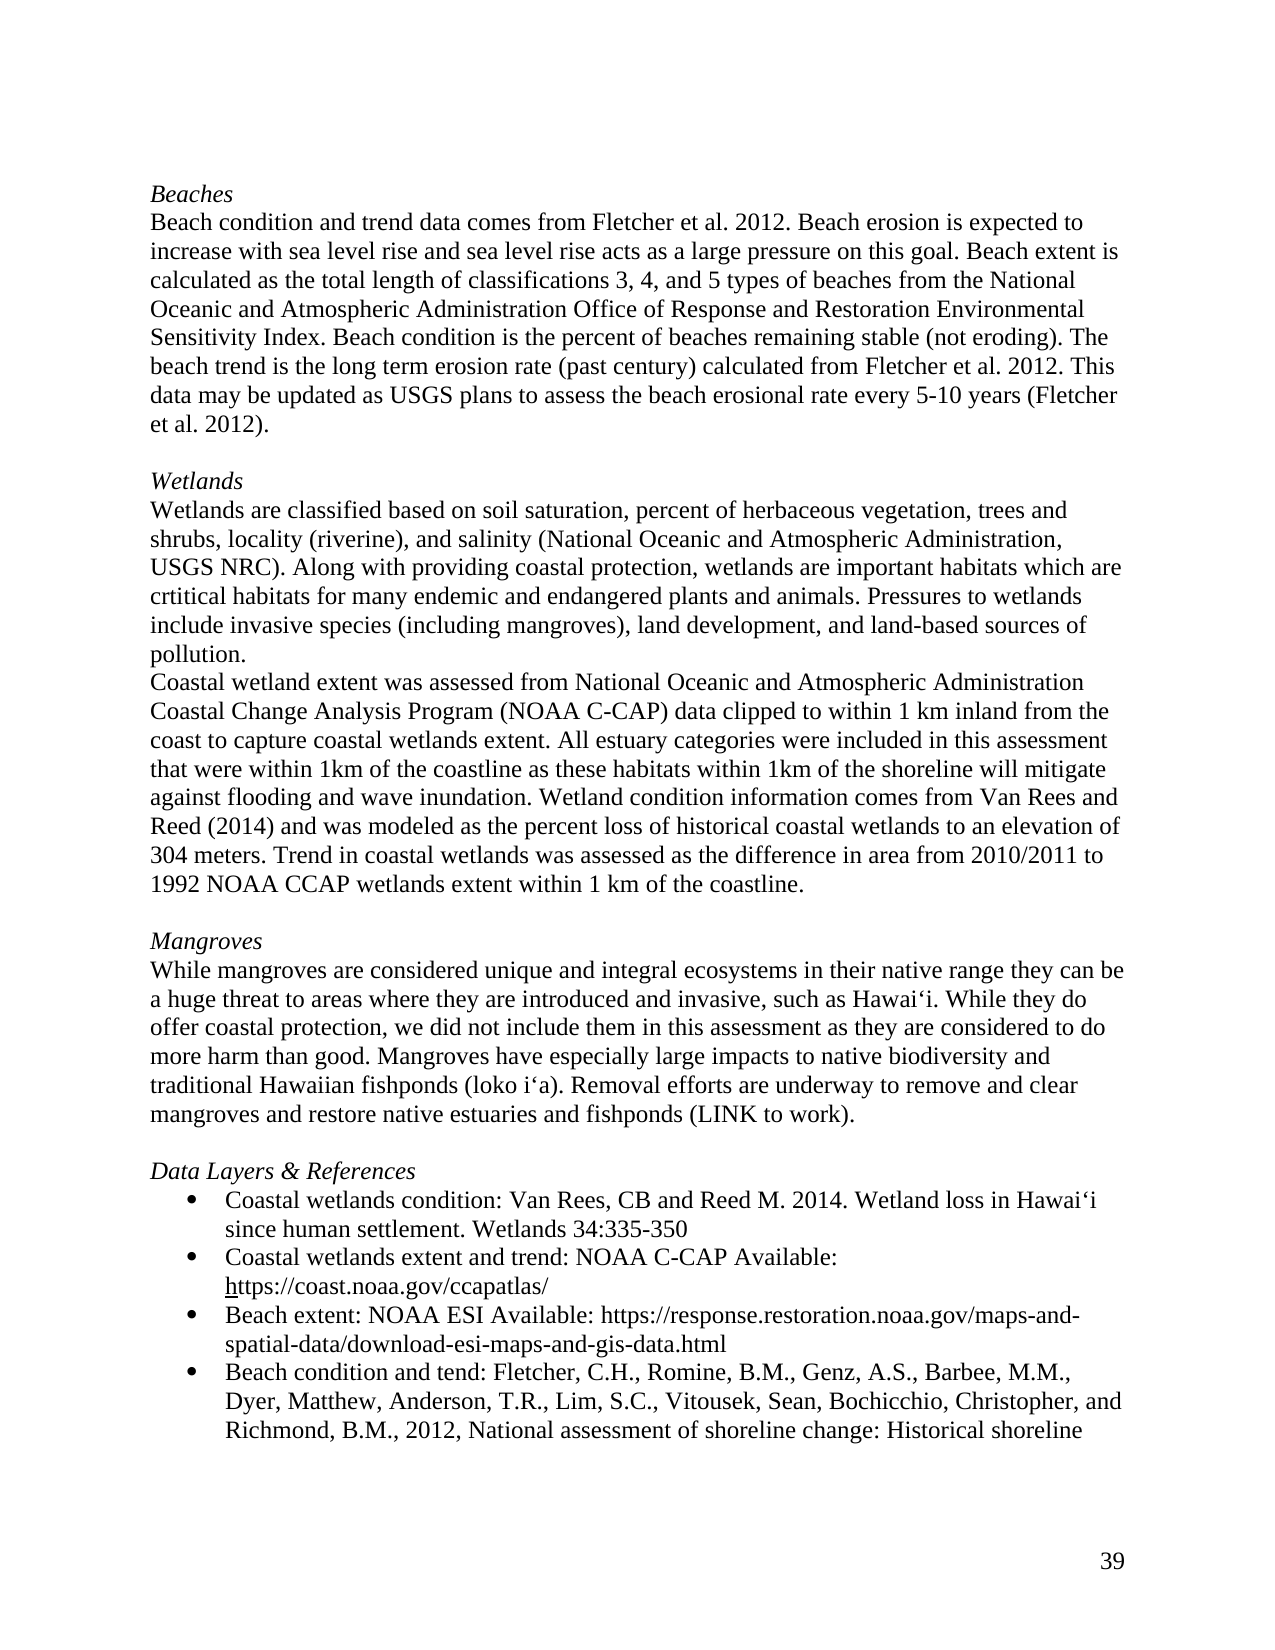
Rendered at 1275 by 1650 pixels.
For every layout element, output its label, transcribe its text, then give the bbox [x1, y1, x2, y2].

text Beaches [150, 179, 1125, 207]
list Coastal wetlands condition: Van Rees, CB and Reed M. 2014. Wetland loss in Hawaiʻi since human settlement. Wetlands 34:335-350 [187, 1185, 1125, 1242]
text Coastal wetland extent was assessed from National Oceanic and Atmospheric Administration Coastal Change Analysis Program (NOAA C-CAP) data clipped to within 1 km inland from the coast to capture coastal wetlands extent. All estuary categories were included in this assessment that were within 1km of the coastline as these habitats within 1km of the shoreline will mitigate against flooding and wave inundation. Wetland condition information comes from Van Rees and Reed (2014) and was modeled as the percent loss of historical coastal wetlands to an elevation of 304 meters. Trend in coastal wetlands was assessed as the difference in area from 2010/2011 to 1992 NOAA CCAP wetlands extent within 1 km of the coastline. [150, 667, 1125, 897]
list Beach extent: NOAA ESI Available: https://response.restoration.noaa.gov/maps-and-spatial-data/download-esi-maps-and-gis-data.html [187, 1300, 1125, 1357]
text Wetlands are classified based on soil saturation, percent of herbaceous vegetation, trees and shrubs, locality (riverine), and salinity (National Oceanic and Atmospheric Administration, USGS NRC). Along with providing coastal protection, wetlands are important habitats which are crtitical habitats for many endemic and endangered plants and animals. Pressures to wetlands include invasive species (including mangroves), land development, and land-based sources of pollution. [150, 495, 1125, 667]
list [187, 1357, 1125, 1444]
text Beach condition and trend data comes from Fletcher et al. 2012. Beach erosion is expected to increase with sea level rise and sea level rise acts as a large pressure on this goal. Beach extent is calculated as the total length of classifications 3, 4, and 5 types of beaches from the National Oceanic and Atmospheric Administration Office of Response and Restoration Environmental Sensitivity Index. Beach condition is the percent of beaches remaining stable (not eroding). The beach trend is the long term erosion rate (past century) calculated from Fletcher et al. 2012. This data may be updated as USGS plans to assess the beach erosional rate every 5-10 years (Fletcher et al. 2012). [150, 207, 1125, 437]
text While mangroves are considered unique and integral ecosystems in their native range they can be a huge threat to areas where they are introduced and invasive, such as Hawaiʻi. While they do offer coastal protection, we did not include them in this assessment as they are considered to do more harm than good. Mangroves have especially large impacts to native biodiversity and traditional Hawaiian fishponds (loko iʻa). Removal efforts are underway to remove and clear mangroves and restore native estuaries and fishponds (LINK to work). [150, 955, 1125, 1127]
text Data Layers & References [150, 1156, 1125, 1185]
text Mangroves [150, 926, 1125, 955]
list Coastal wetlands extent and trend: NOAA C-CAP Available: https://coast.noaa.gov/ccapatlas/ [187, 1242, 1125, 1300]
text Wetlands [150, 466, 1125, 495]
